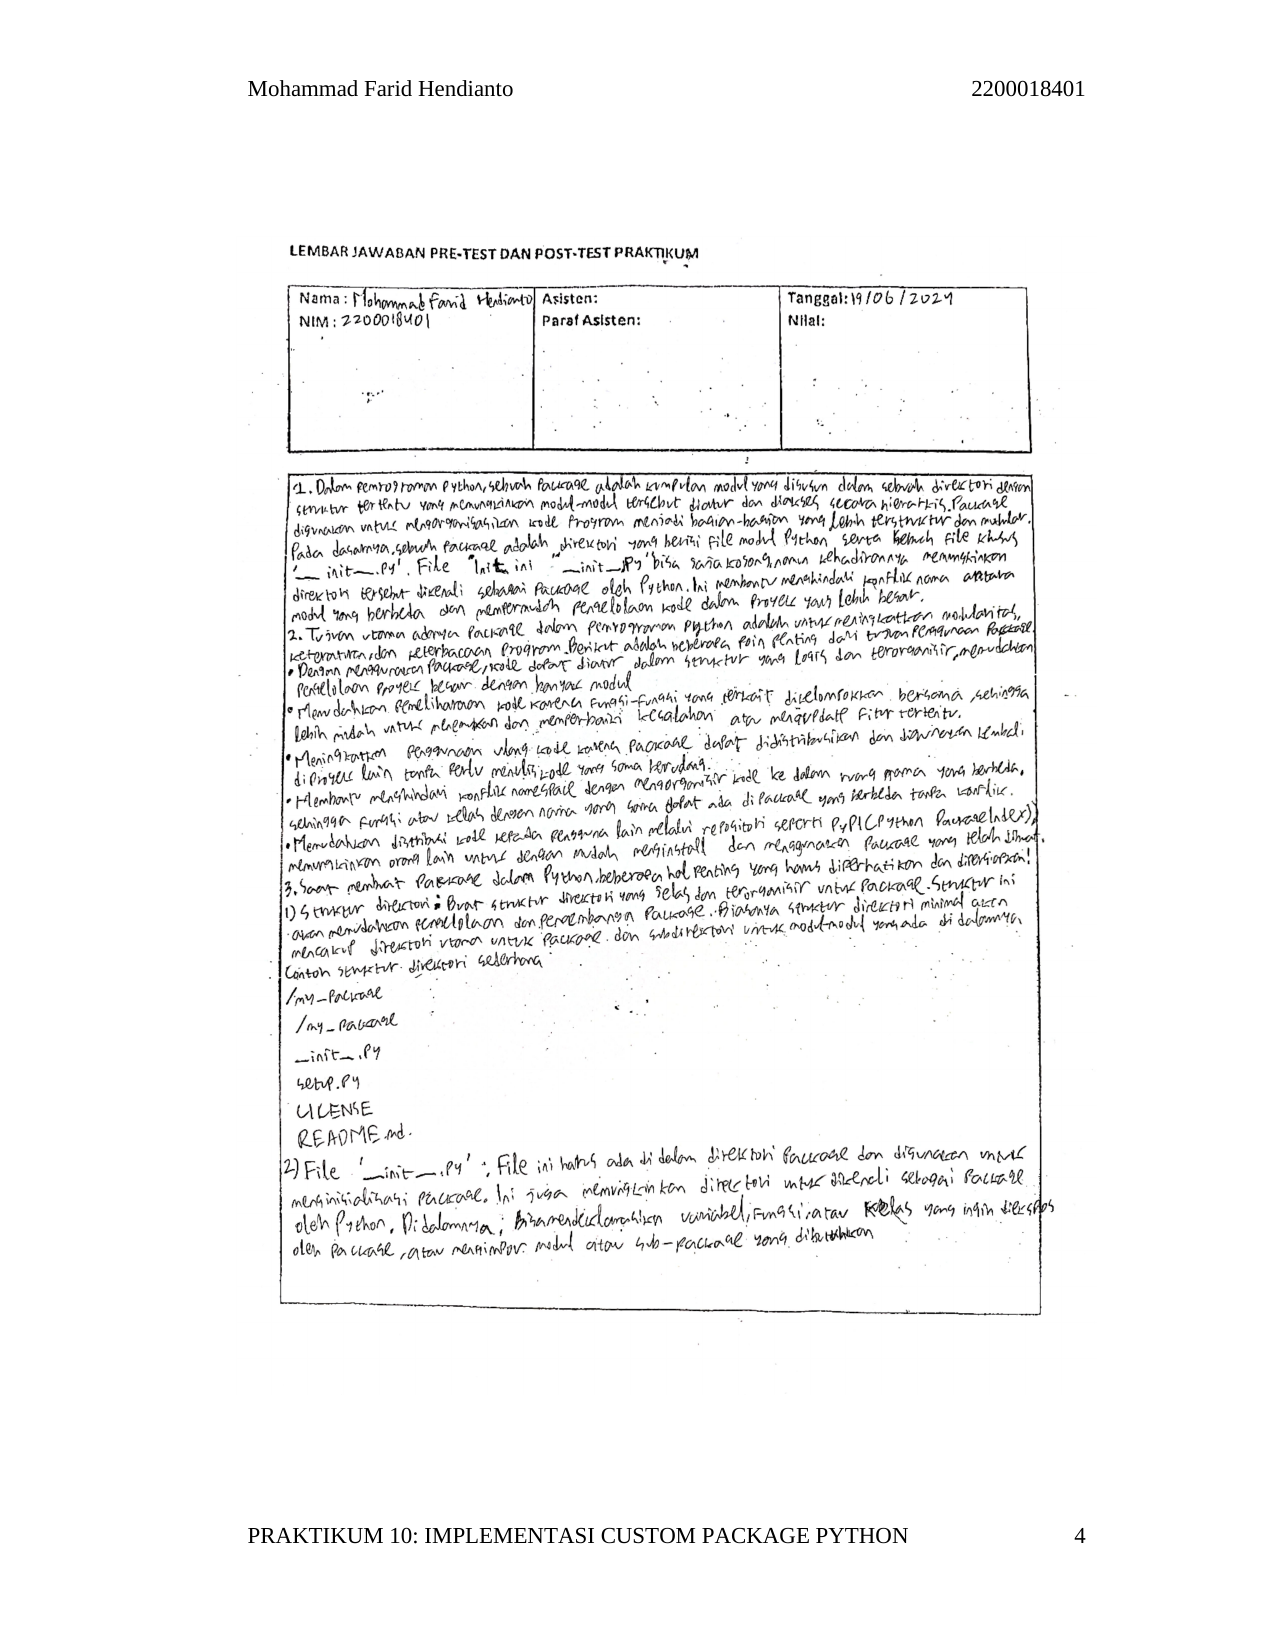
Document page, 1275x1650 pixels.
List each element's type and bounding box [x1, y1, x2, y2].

picture [236, 236, 1097, 1395]
